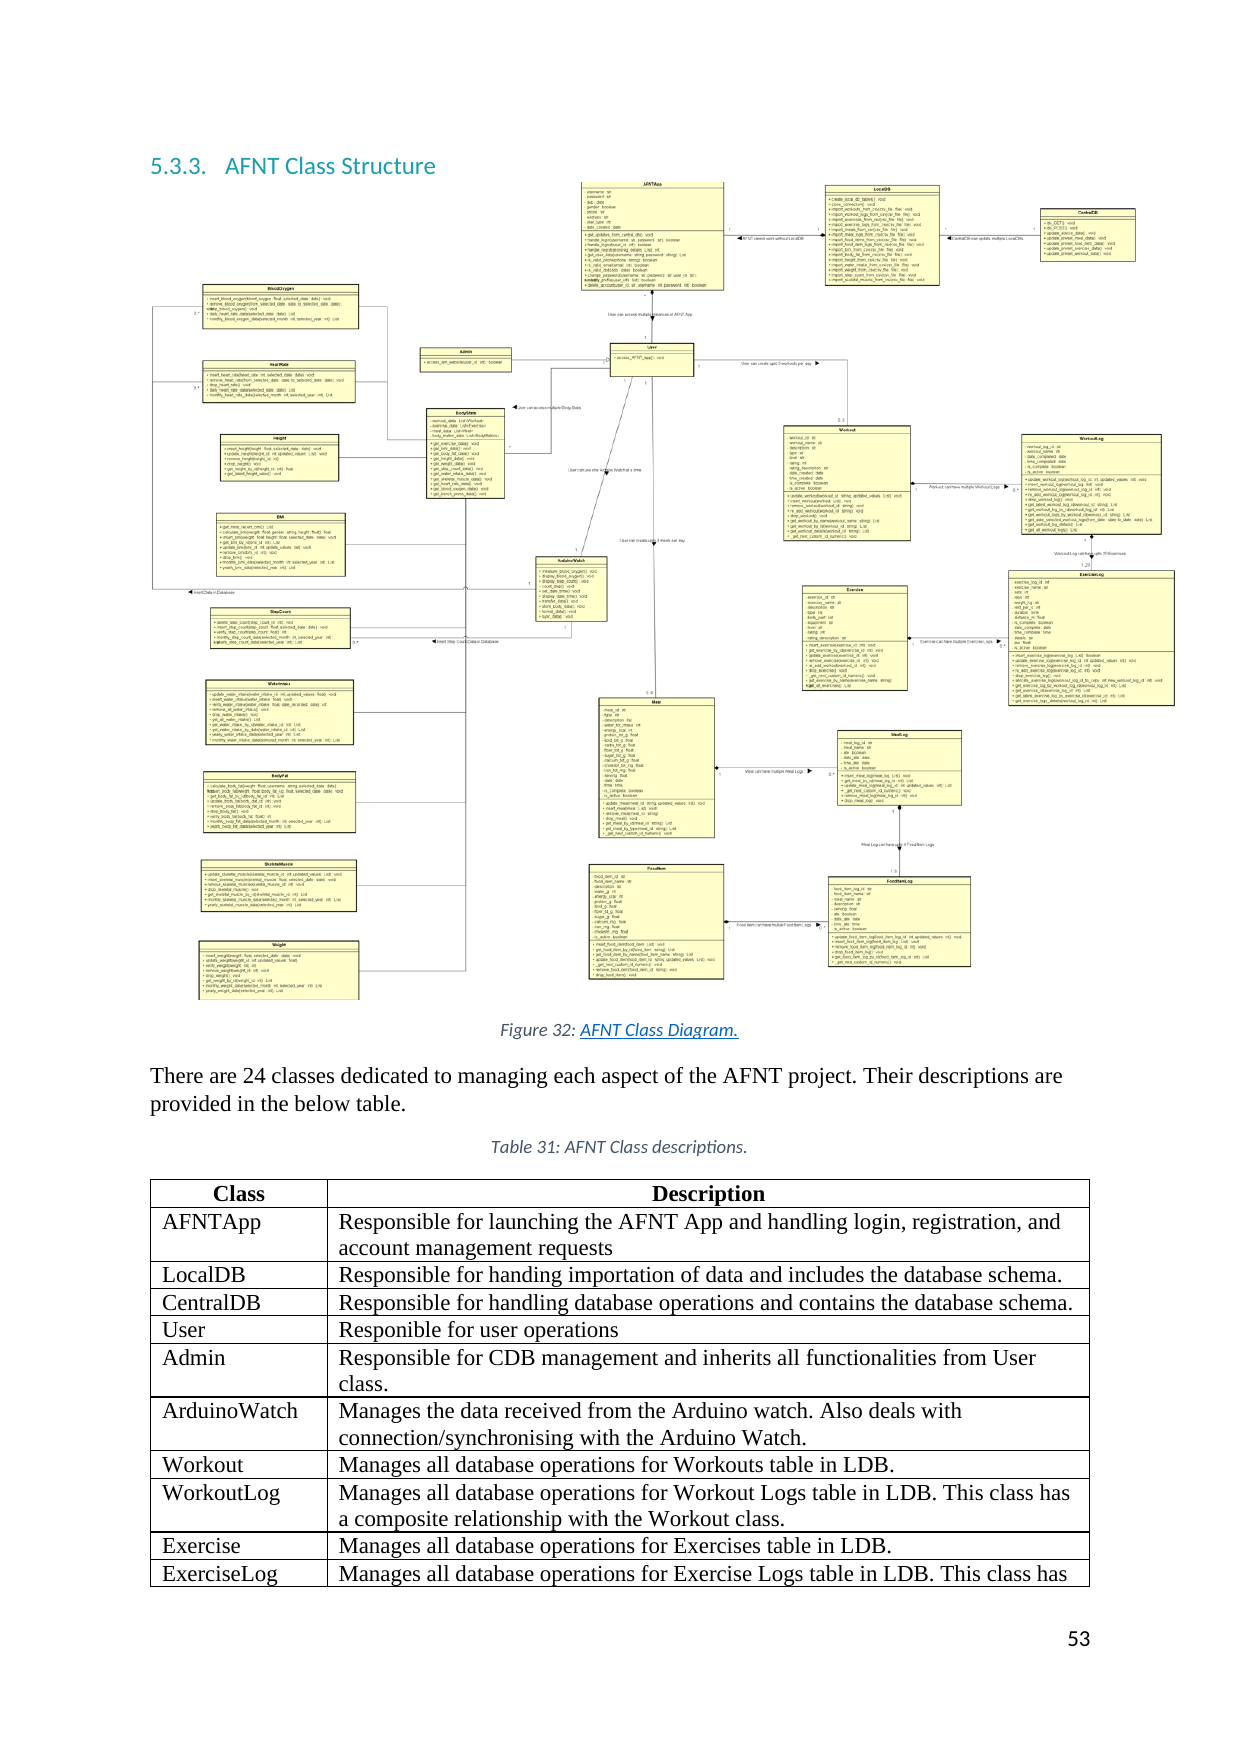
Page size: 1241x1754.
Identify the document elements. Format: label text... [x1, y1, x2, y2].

text Table 31: AFNT Class descriptions. [150, 1136, 1090, 1158]
subtitle AFNT Class Structure [150, 150, 1090, 181]
table_header Class [151, 1180, 327, 1207]
table_cell CentralDB [151, 1289, 327, 1315]
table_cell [328, 1560, 1089, 1586]
table_cell Responible for user operations [328, 1316, 1089, 1343]
table_cell WorkoutLog [151, 1479, 327, 1531]
table_cell Workout [151, 1451, 327, 1478]
table_cell User [151, 1316, 327, 1343]
picture [150, 182, 1177, 1000]
text There are 24 classes dedicated to managing each aspect of the AFNT project. Their descriptions are provided in the below table. [150, 1062, 1090, 1117]
table_cell Responsible for handling database operations and contains the database schema. [328, 1289, 1089, 1315]
table_cell AFNTApp [151, 1208, 327, 1261]
text Figure 32: AFNT Class Diagram. [150, 1018, 1090, 1041]
table_cell Exercise [151, 1533, 327, 1559]
table_cell Responsible for CDB management and inherits all functionalities from User class. [328, 1344, 1089, 1396]
table_cell Manages all database operations for Workouts table in LDB. [328, 1451, 1089, 1478]
table_cell ArduinoWatch [151, 1398, 327, 1450]
table_cell Responsible for launching the AFNT App and handling login, registration, and account management requests [328, 1208, 1089, 1261]
table_cell LocalDB [151, 1262, 327, 1288]
table_cell Manages all database operations for Exercises table in LDB. [328, 1533, 1089, 1559]
table_header Description [328, 1180, 1089, 1207]
table_cell Admin [151, 1344, 327, 1396]
table_cell ExerciseLog [151, 1560, 327, 1586]
table_cell Manages the data received from the Arduino watch. Also deals with connection/synchronising with the Arduino Watch. [328, 1398, 1089, 1450]
table_cell Responsible for handing importation of data and includes the database schema. [328, 1262, 1089, 1288]
table_cell Manages all database operations for Workout Logs table in LDB. This class has a composite relationship with the Workout class. [328, 1479, 1089, 1531]
